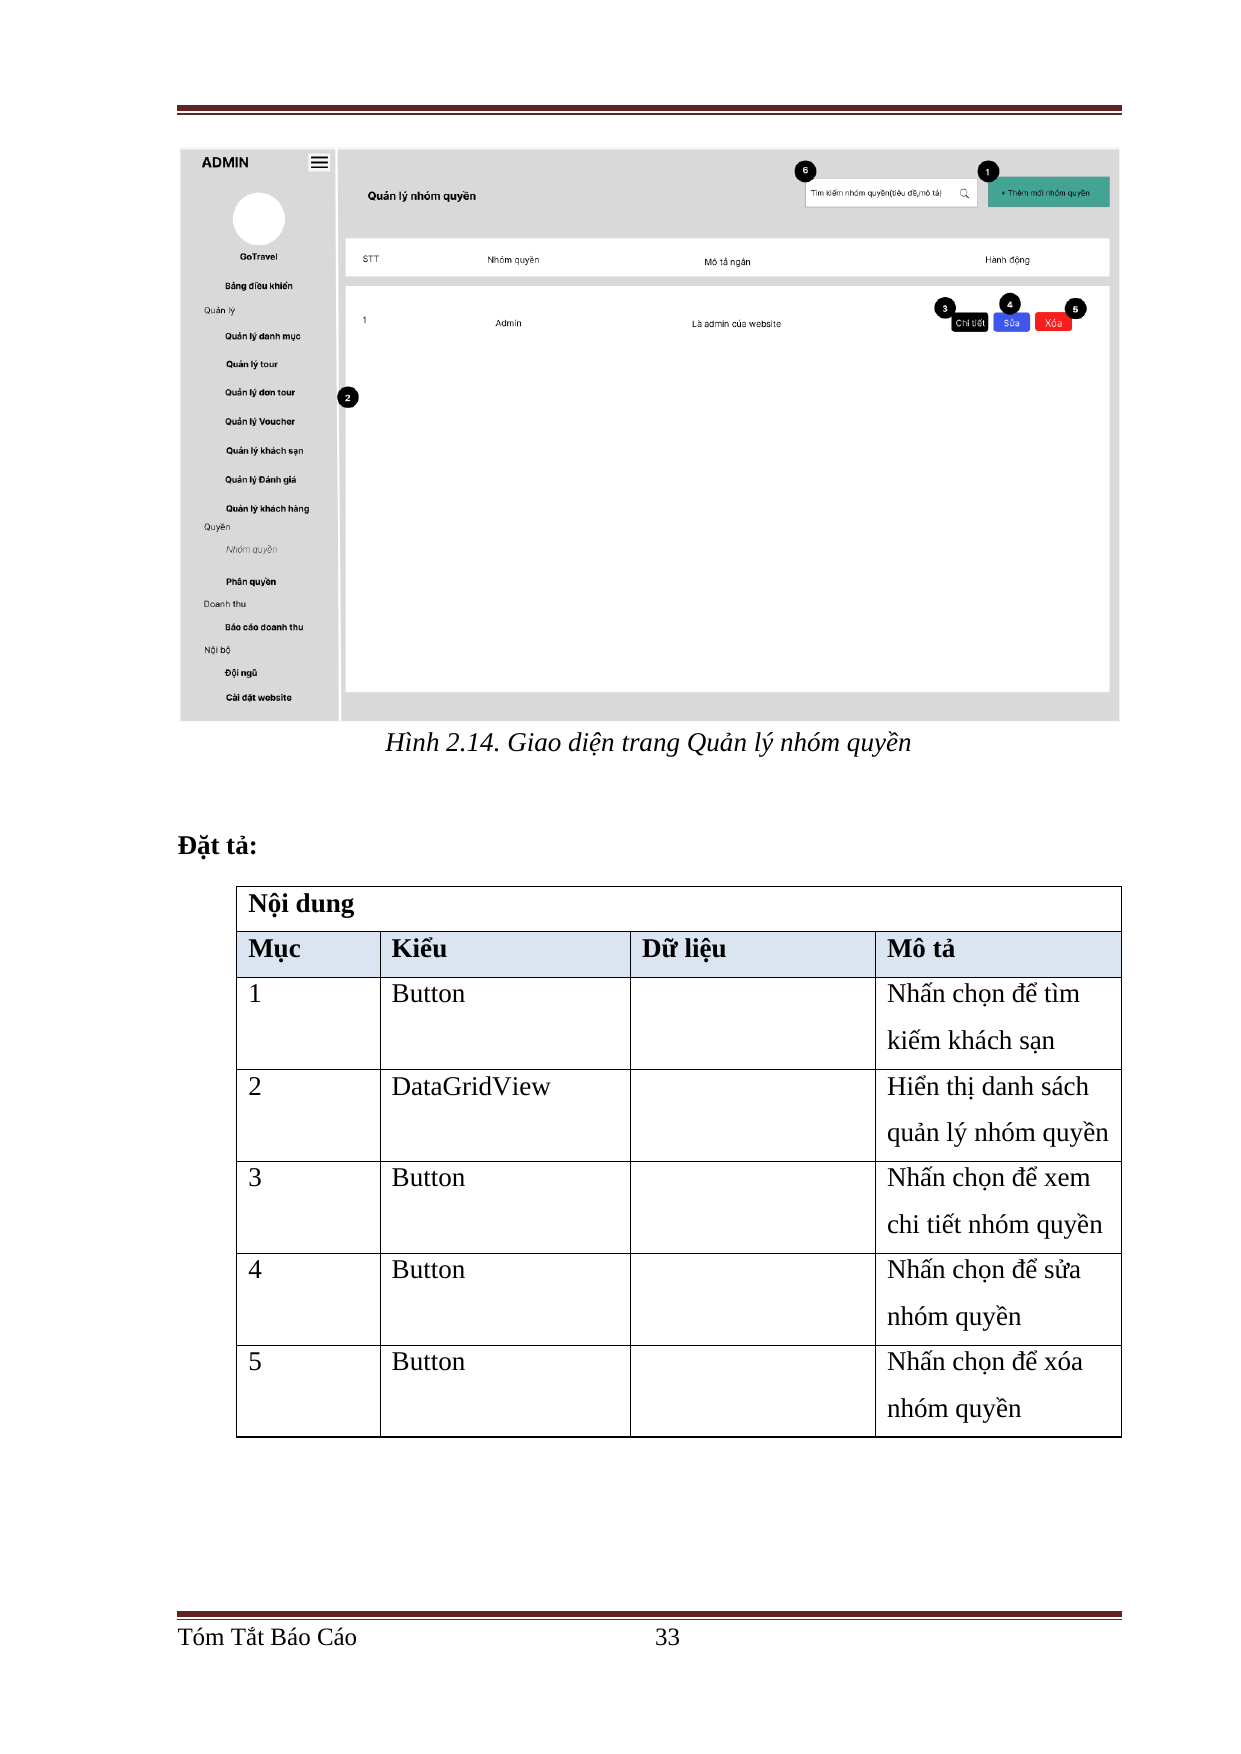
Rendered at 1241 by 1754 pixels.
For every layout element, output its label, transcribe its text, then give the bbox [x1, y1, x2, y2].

picture [179, 147, 1120, 722]
table_cell Button [381, 1254, 630, 1344]
table_cell [631, 1162, 875, 1252]
table_cell 5 [237, 1346, 380, 1436]
table_cell Button [381, 978, 630, 1068]
table_cell Nhấn chọn để xem chi tiết nhóm quyền [876, 1162, 1121, 1252]
table_cell Nhấn chọn để xóa nhóm quyền [876, 1346, 1121, 1436]
table_cell 3 [237, 1162, 380, 1252]
table_cell Hiển thị danh sách quản lý nhóm quyền [876, 1070, 1121, 1161]
table_cell Mục [237, 932, 380, 977]
table_cell Mô tả [876, 932, 1121, 977]
table_cell [631, 1346, 875, 1436]
table_cell [631, 1254, 875, 1344]
table_cell Kiểu [381, 932, 630, 977]
text Đặt tả: [177, 829, 1122, 861]
table_cell 1 [237, 978, 380, 1068]
table_cell DataGridView [381, 1070, 630, 1161]
table_cell Dữ liệu [631, 932, 875, 977]
table_cell 4 [237, 1254, 380, 1344]
table_cell 2 [237, 1070, 380, 1161]
table_header Nội dung [237, 887, 1121, 931]
table_cell Button [381, 1162, 630, 1252]
table_cell Nhấn chọn để sửa nhóm quyền [876, 1254, 1121, 1344]
table_cell [631, 1070, 875, 1161]
table_cell Button [381, 1346, 630, 1436]
table_cell [631, 978, 875, 1068]
table_cell Nhấn chọn để tìm kiếm khách sạn [876, 978, 1121, 1068]
